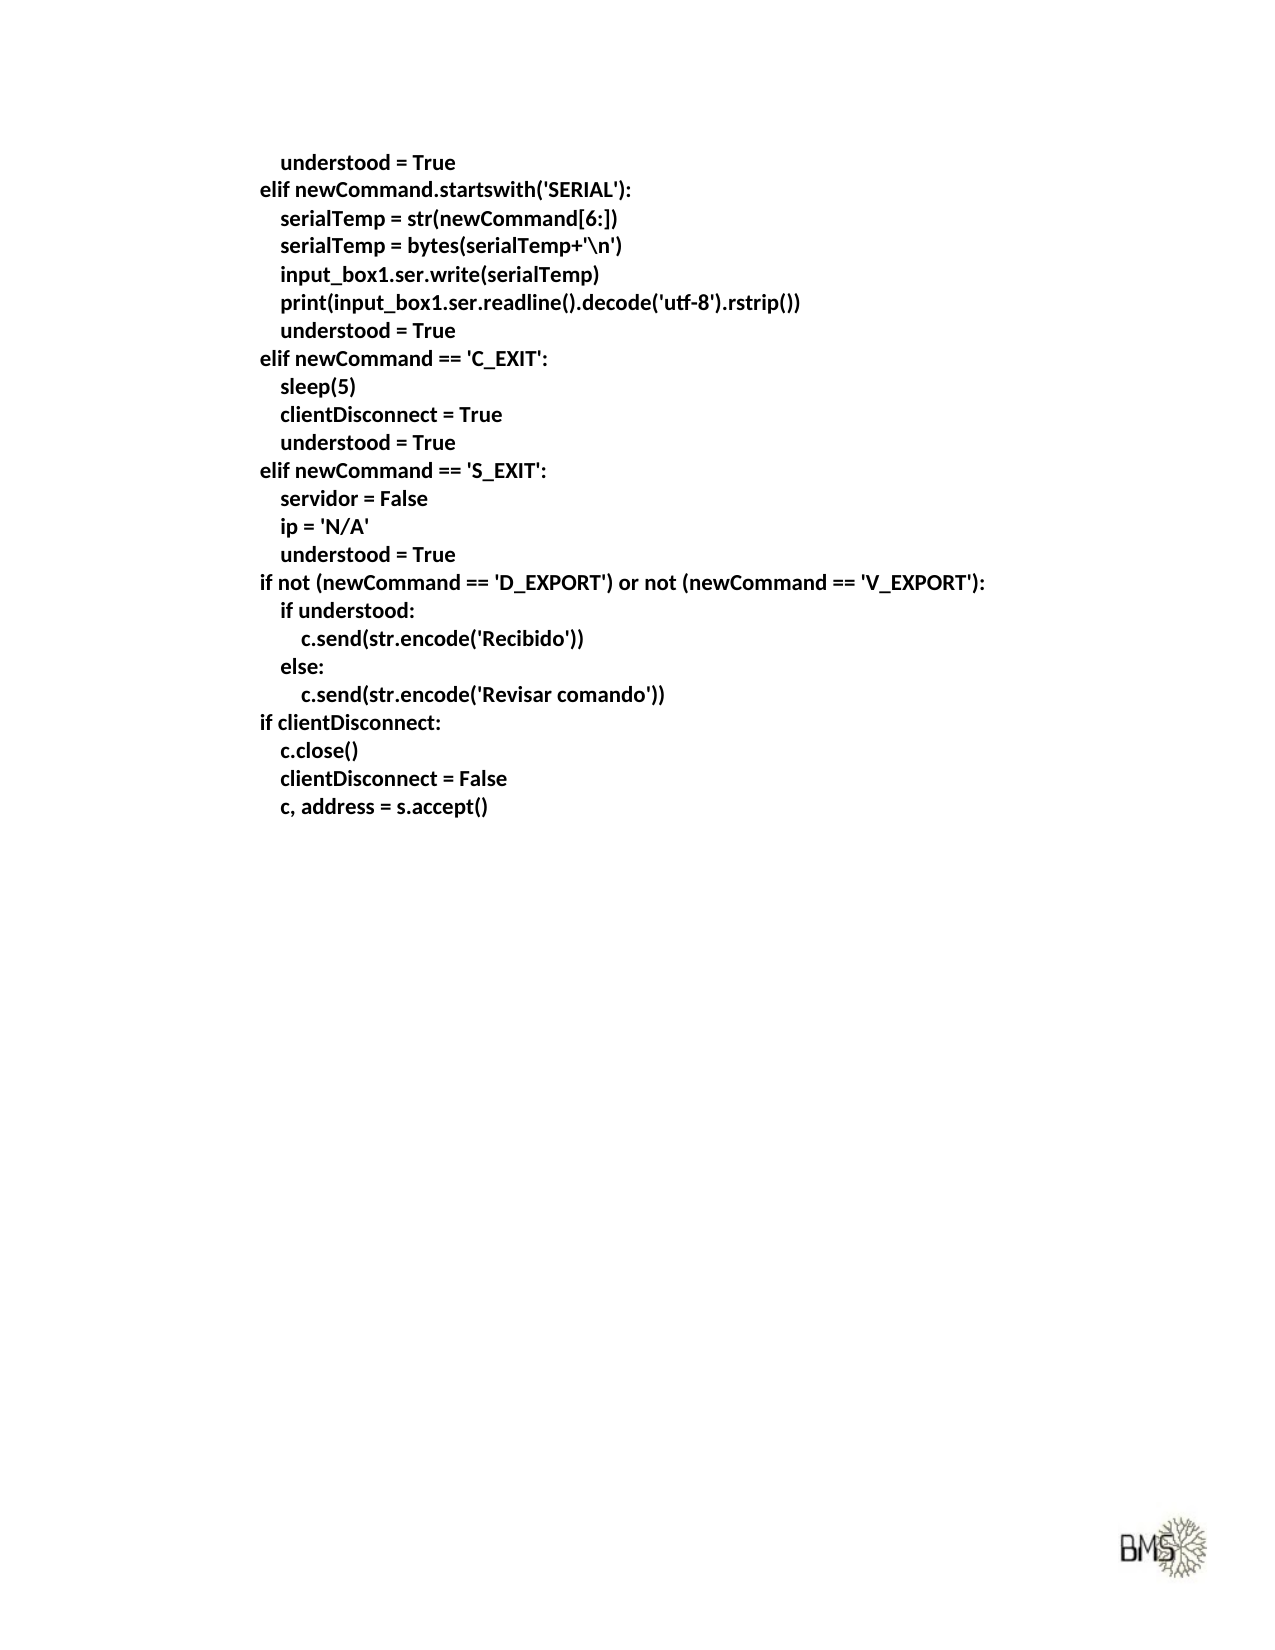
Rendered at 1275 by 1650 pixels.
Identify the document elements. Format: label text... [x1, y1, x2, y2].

text understood = True [177, 316, 1098, 344]
picture [1116, 1502, 1207, 1593]
text elif newCommand == 'C_EXIT': [177, 344, 1098, 372]
text c.send(str.encode('Revisar comando')) [177, 680, 1098, 708]
text c.close() [177, 736, 1098, 764]
text elif newCommand.startswith('SERIAL'): [177, 176, 1098, 204]
text understood = True [177, 428, 1098, 456]
text serialTemp = bytes(serialTemp+'\n') [177, 232, 1098, 260]
text ip = 'N/A' [177, 512, 1098, 540]
text c.send(str.encode('Recibido')) [177, 624, 1098, 652]
text understood = True [177, 540, 1098, 568]
text clientDisconnect = True [177, 400, 1098, 428]
text input_box1.ser.write(serialTemp) [177, 260, 1098, 288]
text if clientDisconnect: [177, 708, 1098, 736]
text c, address = s.accept() [177, 792, 1098, 820]
text if not (newCommand == 'D_EXPORT') or not (newCommand == 'V_EXPORT'): [177, 568, 1098, 596]
text servidor = False [177, 484, 1098, 512]
text elif newCommand == 'S_EXIT': [177, 456, 1098, 484]
text if understood: [177, 596, 1098, 624]
text else: [177, 652, 1098, 680]
text serialTemp = str(newCommand[6:]) [177, 204, 1098, 232]
text clientDisconnect = False [177, 764, 1098, 792]
text understood = True [177, 148, 1098, 176]
text sleep(5) [177, 372, 1098, 400]
text print(input_box1.ser.readline().decode('utf-8').rstrip()) [177, 288, 1098, 316]
